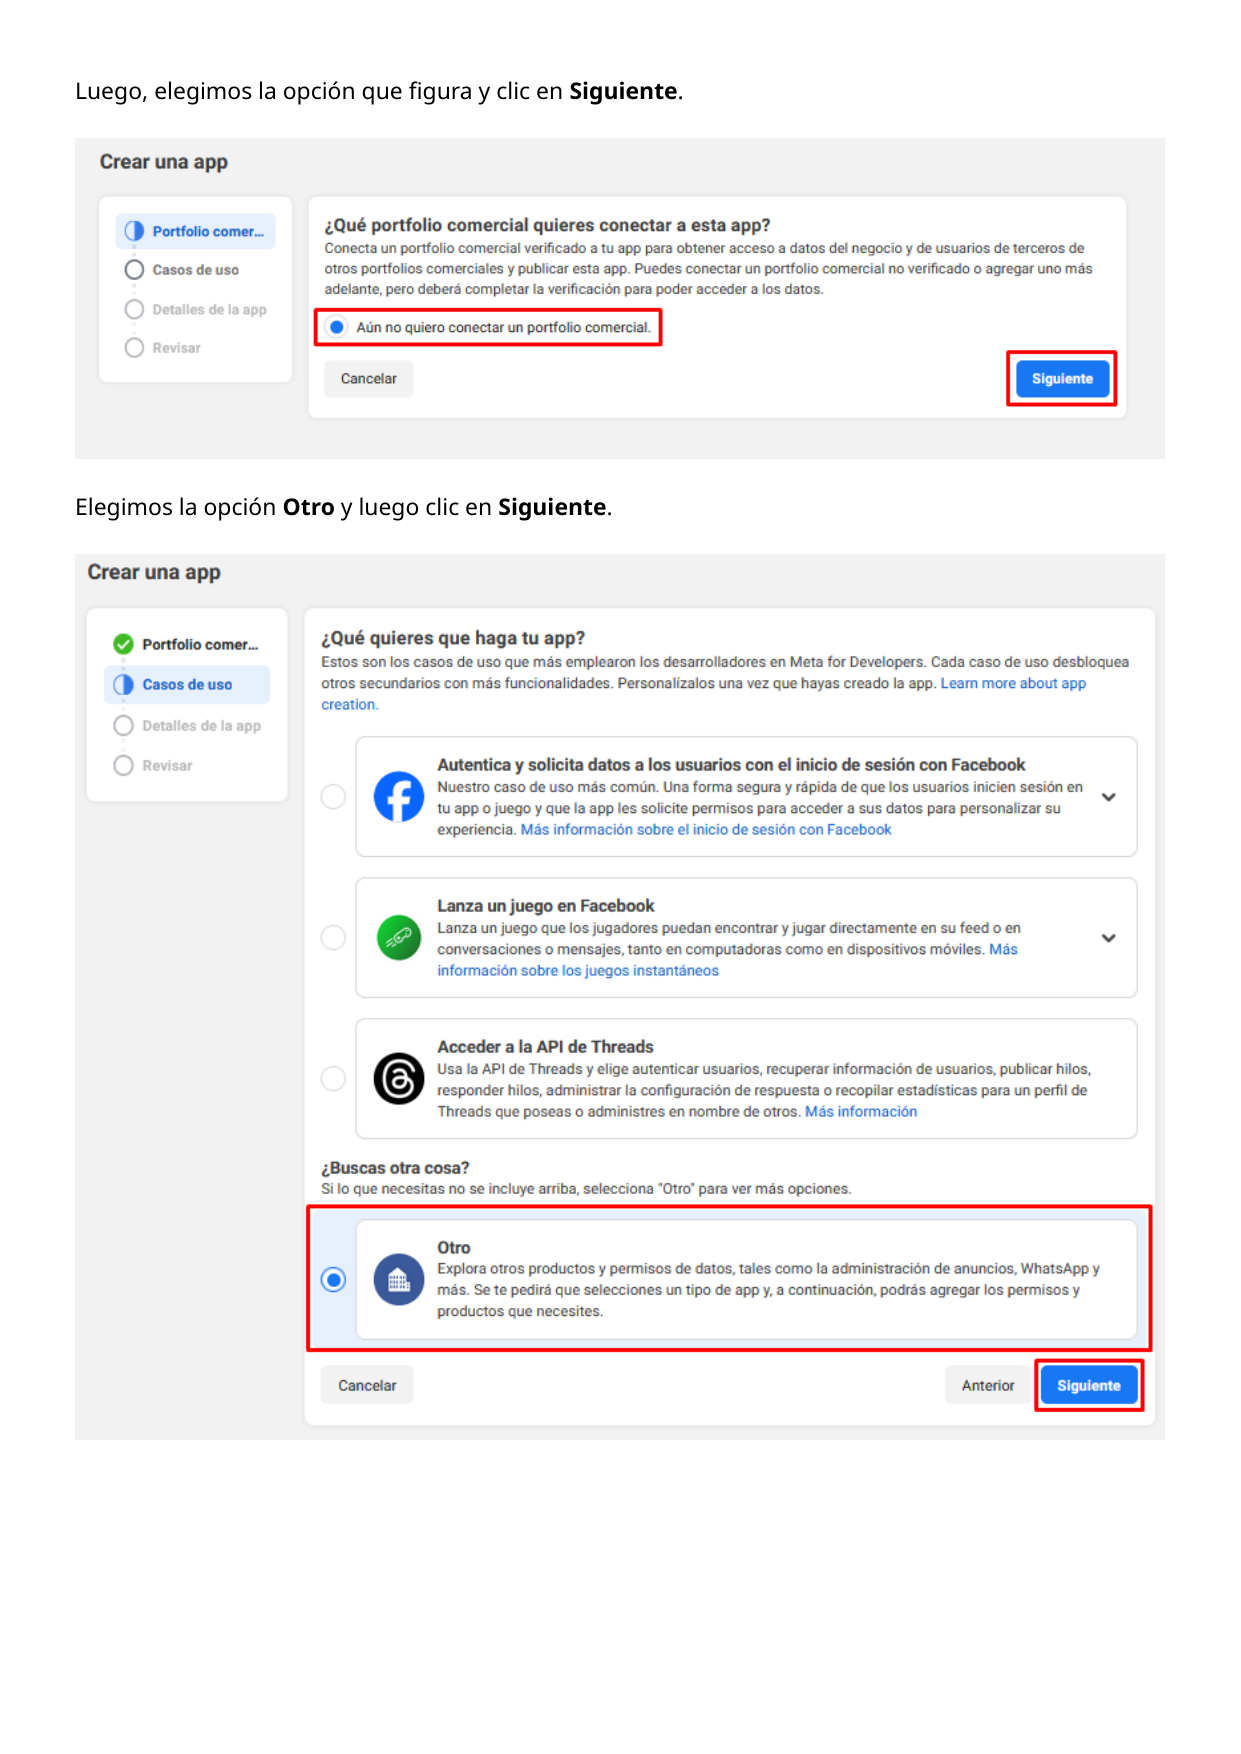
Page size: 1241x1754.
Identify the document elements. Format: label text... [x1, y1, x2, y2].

text Elegimos la opción Otro y luego clic en Siguiente. [75, 491, 1165, 522]
picture [75, 554, 1166, 1440]
picture [75, 138, 1166, 459]
text Luego, elegimos la opción que figura y clic en Siguiente. [75, 75, 1165, 106]
